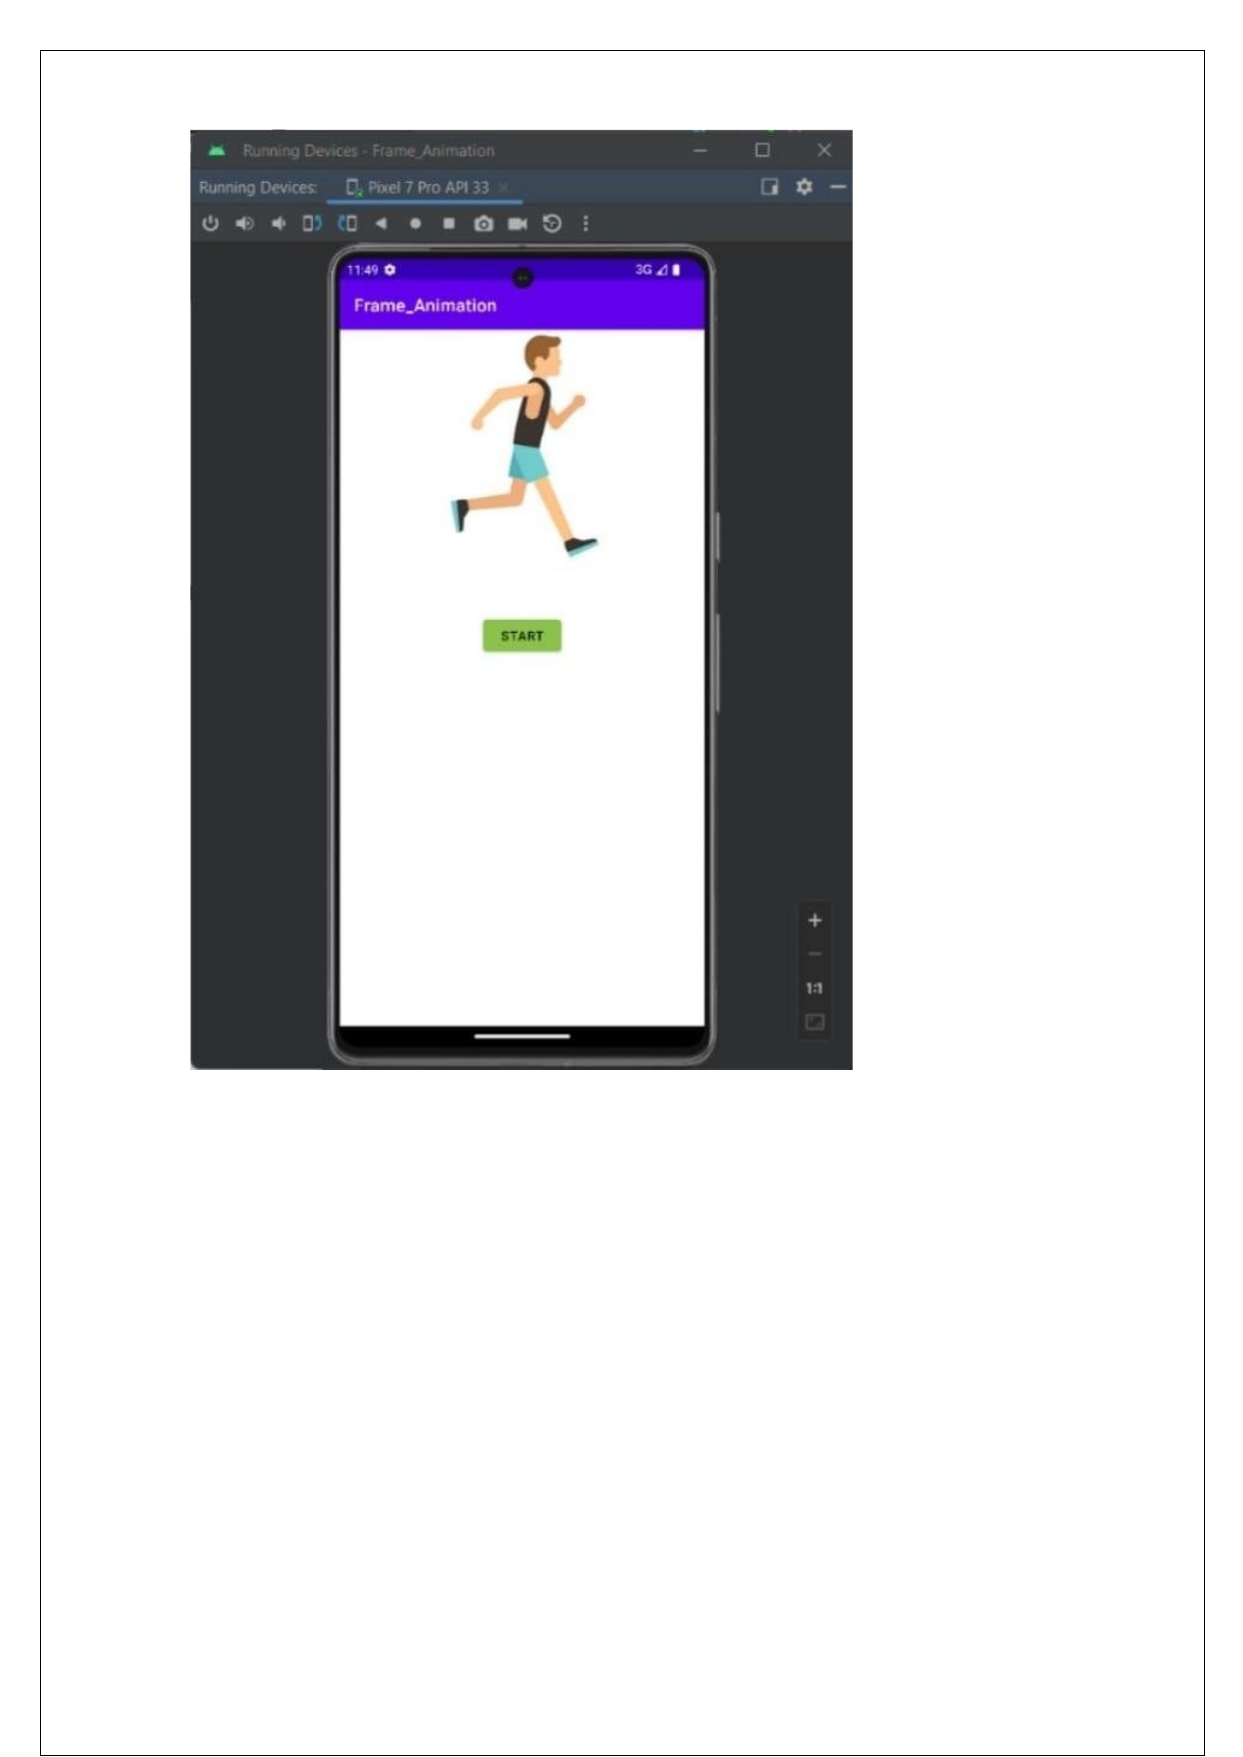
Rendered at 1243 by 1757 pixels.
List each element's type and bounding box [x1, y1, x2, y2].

picture [190, 129, 853, 1070]
